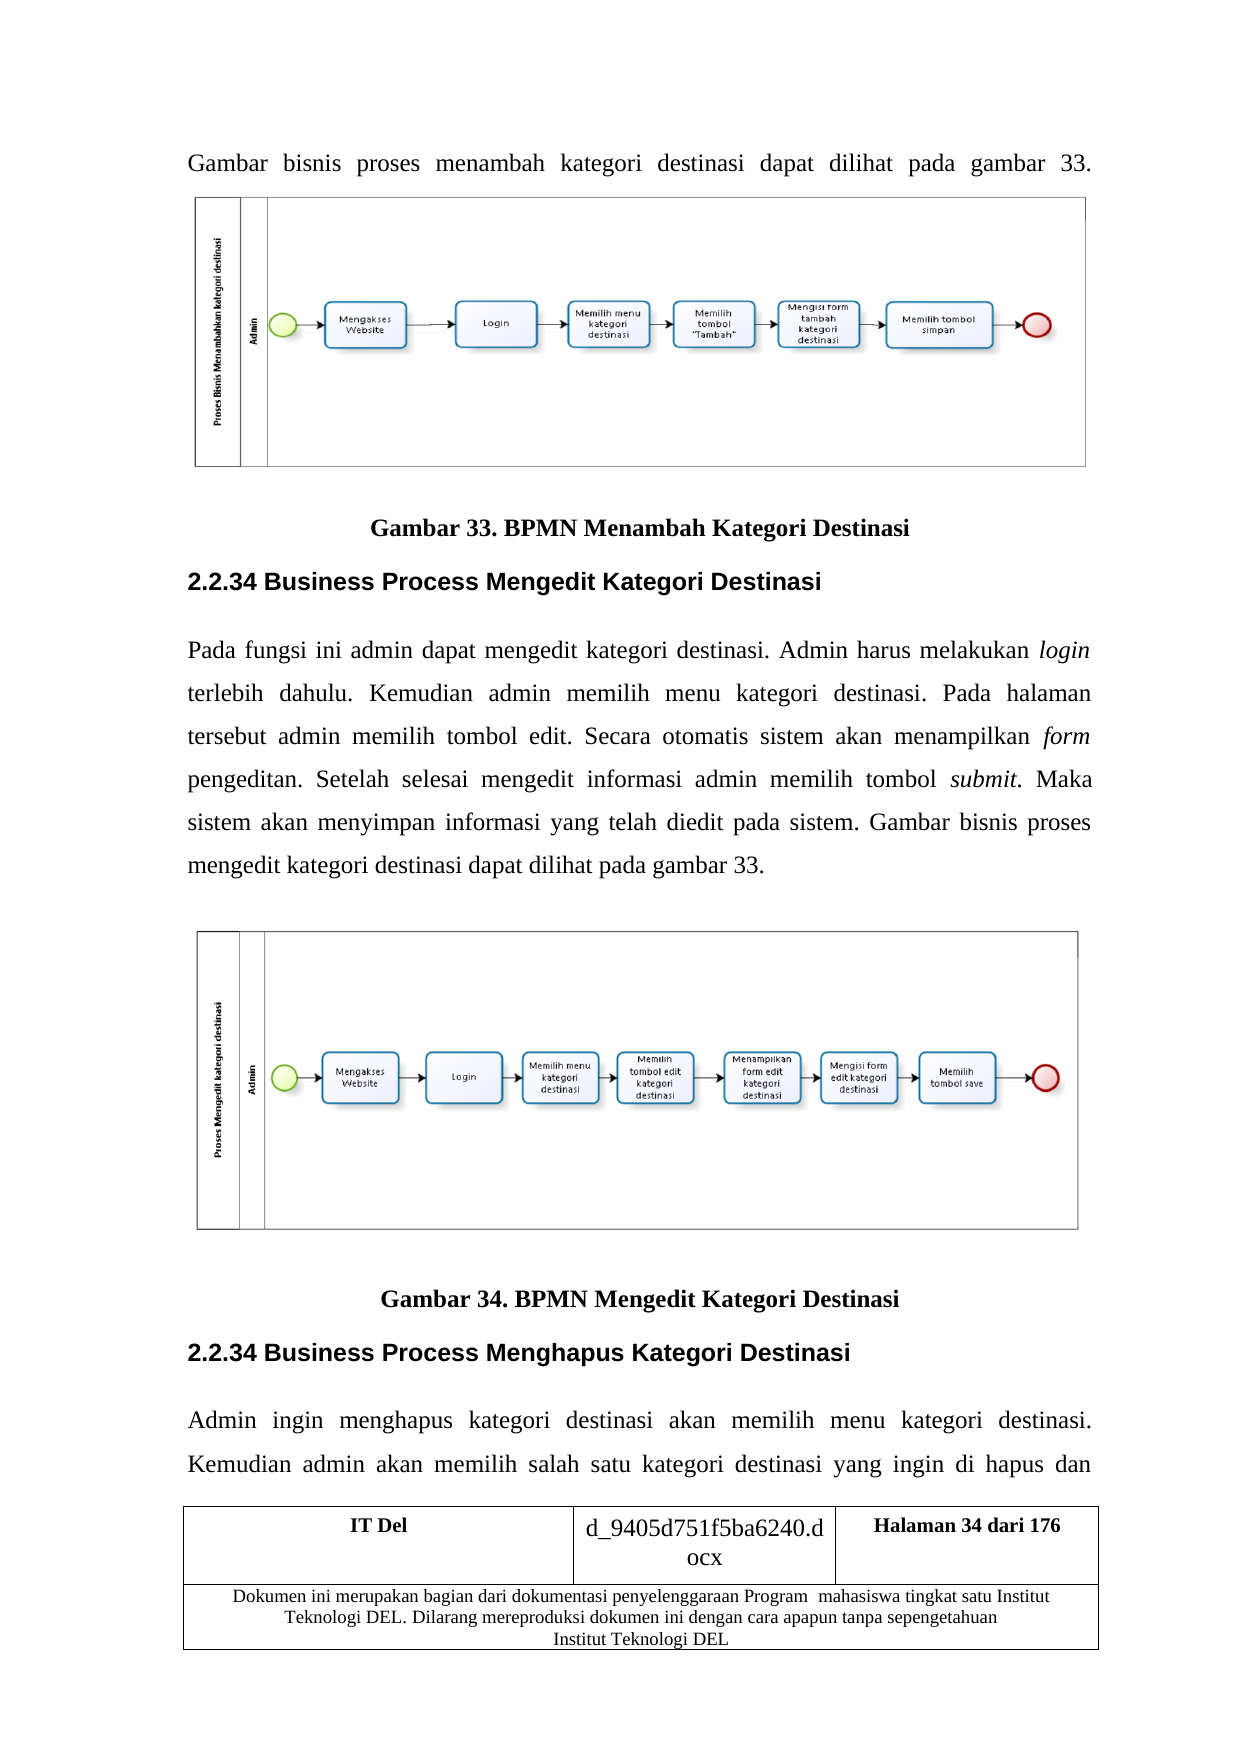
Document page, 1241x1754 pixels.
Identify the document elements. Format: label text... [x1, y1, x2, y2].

text Pada fungsi menambah kategori destinasi digunakan oleh admin. Pada fungsi ini admin dapat menambahkan kategori destinasi. Untuk dapat menambahkan kategori destinasi admin harus melakukan login terlebih dahulu. Kemudian admin akan memilih tombol “tambah” Secara otomatis sistem akan menampilkan form menambahkan kategori destinasi. Kemdian sistem akan menyimpan ketika admin telah memilih tombol “submit”. Gambar bisnis proses menambah kategori destinasi dapat dilihat pada gambar 33. [187, 148, 1092, 190]
picture [187, 918, 1093, 1245]
text 2.2.34 Business Process Menghapus Kategori Destinasi [187, 1337, 1092, 1366]
text 2.2.34 Business Process Mengedit Kategori Destinasi [187, 567, 1092, 595]
text Gambar 34. BPMN Mengedit Kategori Destinasi [187, 1284, 1092, 1312]
picture [187, 190, 1093, 474]
text Pada fungsi ini admin dapat mengedit kategori destinasi. Admin harus melakukan login terlebih dahulu. Kemudian admin memilih menu kategori destinasi. Pada halaman tersebut admin memilih tombol edit. Secara otomatis sistem akan menampilkan form pengeditan. Setelah selesai mengedit informasi admin memilih tombol submit. Maka sistem akan menyimpan informasi yang telah diedit pada sistem. Gambar bisnis proses mengedit kategori destinasi dapat dilihat pada gambar 33. [187, 635, 1092, 879]
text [187, 1406, 1092, 1477]
text Gambar 33. BPMN Menambah Kategori Destinasi [187, 513, 1092, 542]
